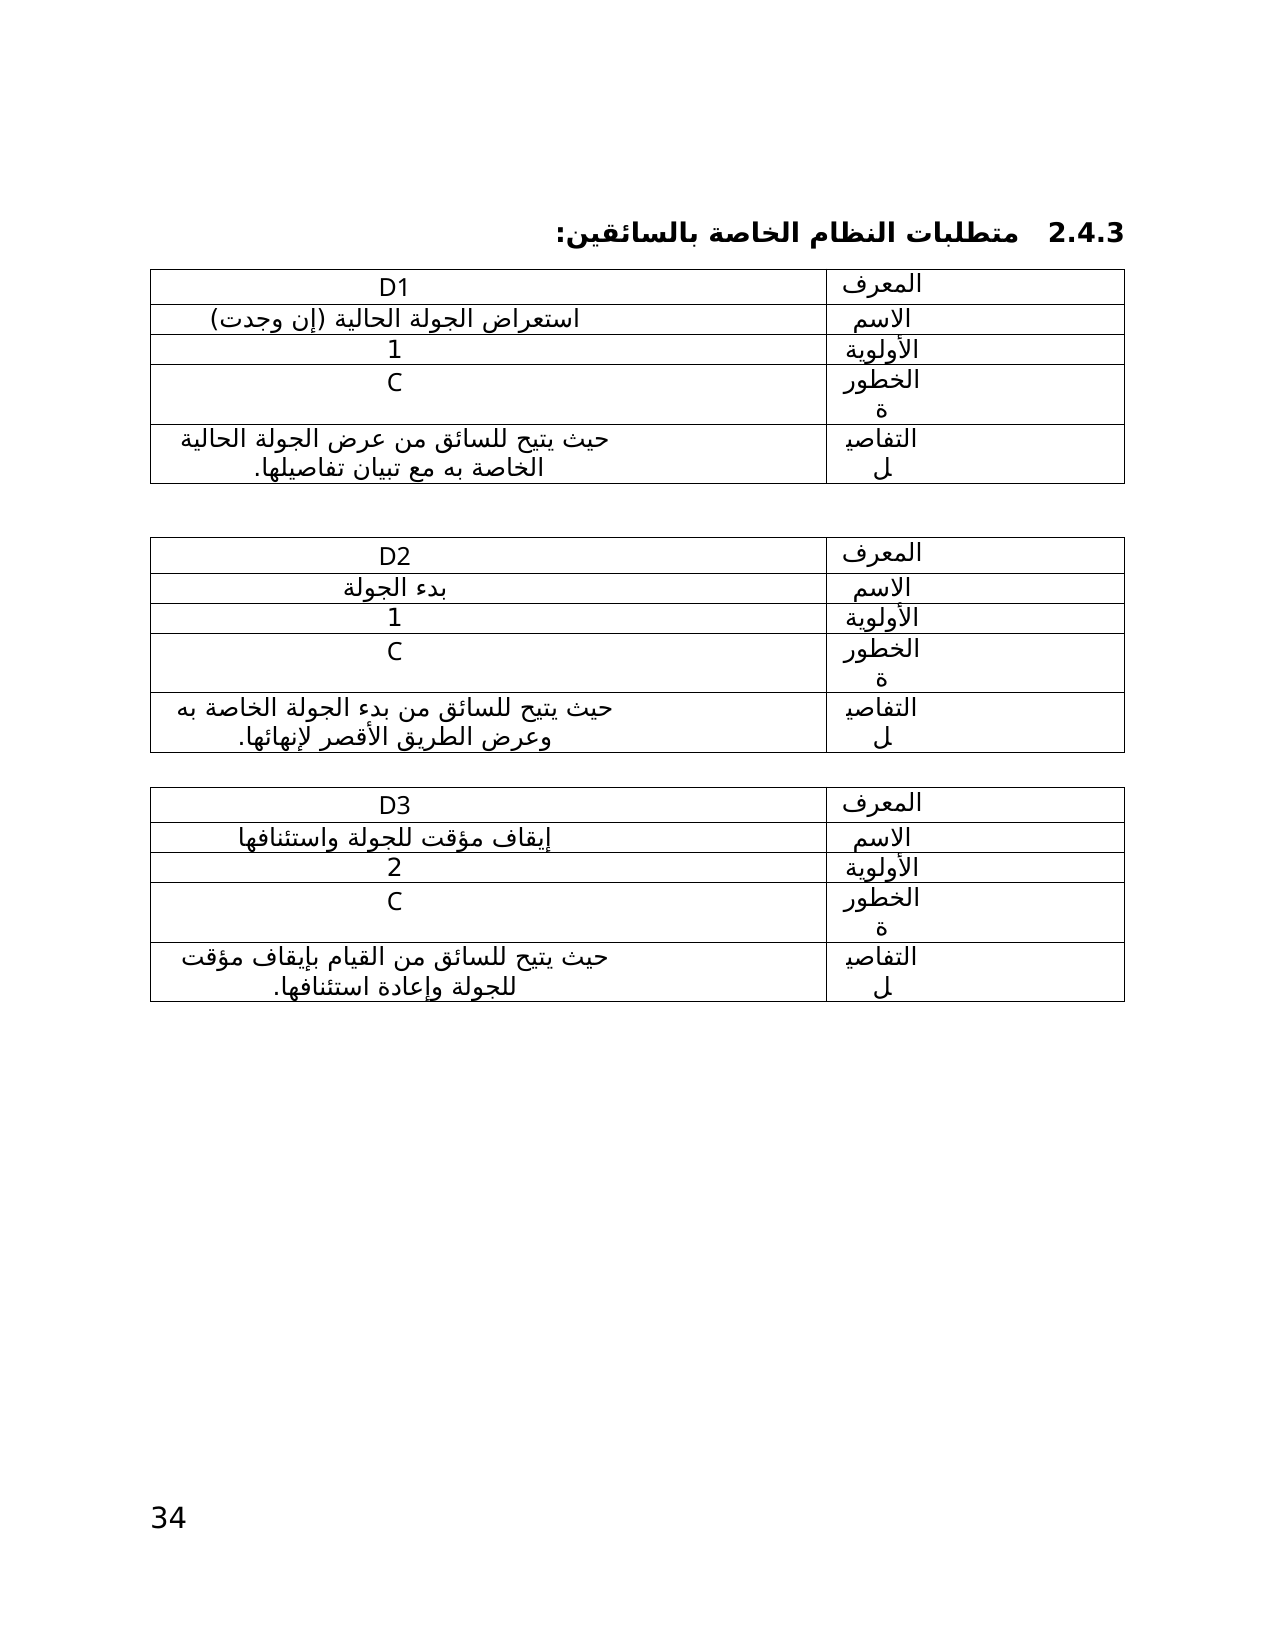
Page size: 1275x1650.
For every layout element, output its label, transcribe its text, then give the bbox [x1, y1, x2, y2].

table_cell 1 [151, 335, 826, 364]
table_cell التفاصيل [827, 943, 1124, 1001]
table_cell C [151, 883, 826, 942]
title 2.4.3 متطلبات النظام الخاصة بالسائقين: [150, 218, 1125, 249]
table_cell التفاصيل [827, 425, 1124, 483]
table_cell إيقاف مؤقت للجولة واستئنافها [151, 823, 826, 852]
table_cell الأولوية [827, 335, 1124, 364]
table_cell 2 [151, 853, 826, 882]
table_header المعرف [827, 270, 1124, 304]
table_cell الخطورة [827, 365, 1124, 423]
table_cell استعراض الجولة الحالية (إن وجدت) [151, 305, 826, 334]
table_cell C [151, 634, 826, 692]
table_cell C [151, 365, 826, 423]
table_cell 1 [151, 604, 826, 633]
table_header D3 [151, 788, 826, 822]
table_header D2 [151, 538, 826, 572]
table_cell الأولوية [827, 604, 1124, 633]
table_cell حيث يتيح للسائق من عرض الجولة الحالية الخاصة به مع تبيان تفاصيلها. [151, 425, 826, 483]
table_cell الاسم [827, 574, 1124, 603]
table_header المعرف [827, 788, 1124, 822]
table_cell التفاصيل [827, 693, 1124, 752]
table_cell الخطورة [827, 883, 1124, 942]
table_cell حيث يتيح للسائق من بدء الجولة الخاصة به وعرض الطريق الأقصر لإنهائها. [151, 693, 826, 752]
table_header D1 [151, 270, 826, 304]
table_cell الأولوية [827, 853, 1124, 882]
table_header المعرف [827, 538, 1124, 572]
table_cell الخطورة [827, 634, 1124, 692]
table_cell الاسم [827, 823, 1124, 852]
table_cell بدء الجولة [151, 574, 826, 603]
table_cell حيث يتيح للسائق من القيام بإيقاف مؤقت للجولة وإعادة استئنافها. [151, 943, 826, 1001]
table_cell الاسم [827, 305, 1124, 334]
